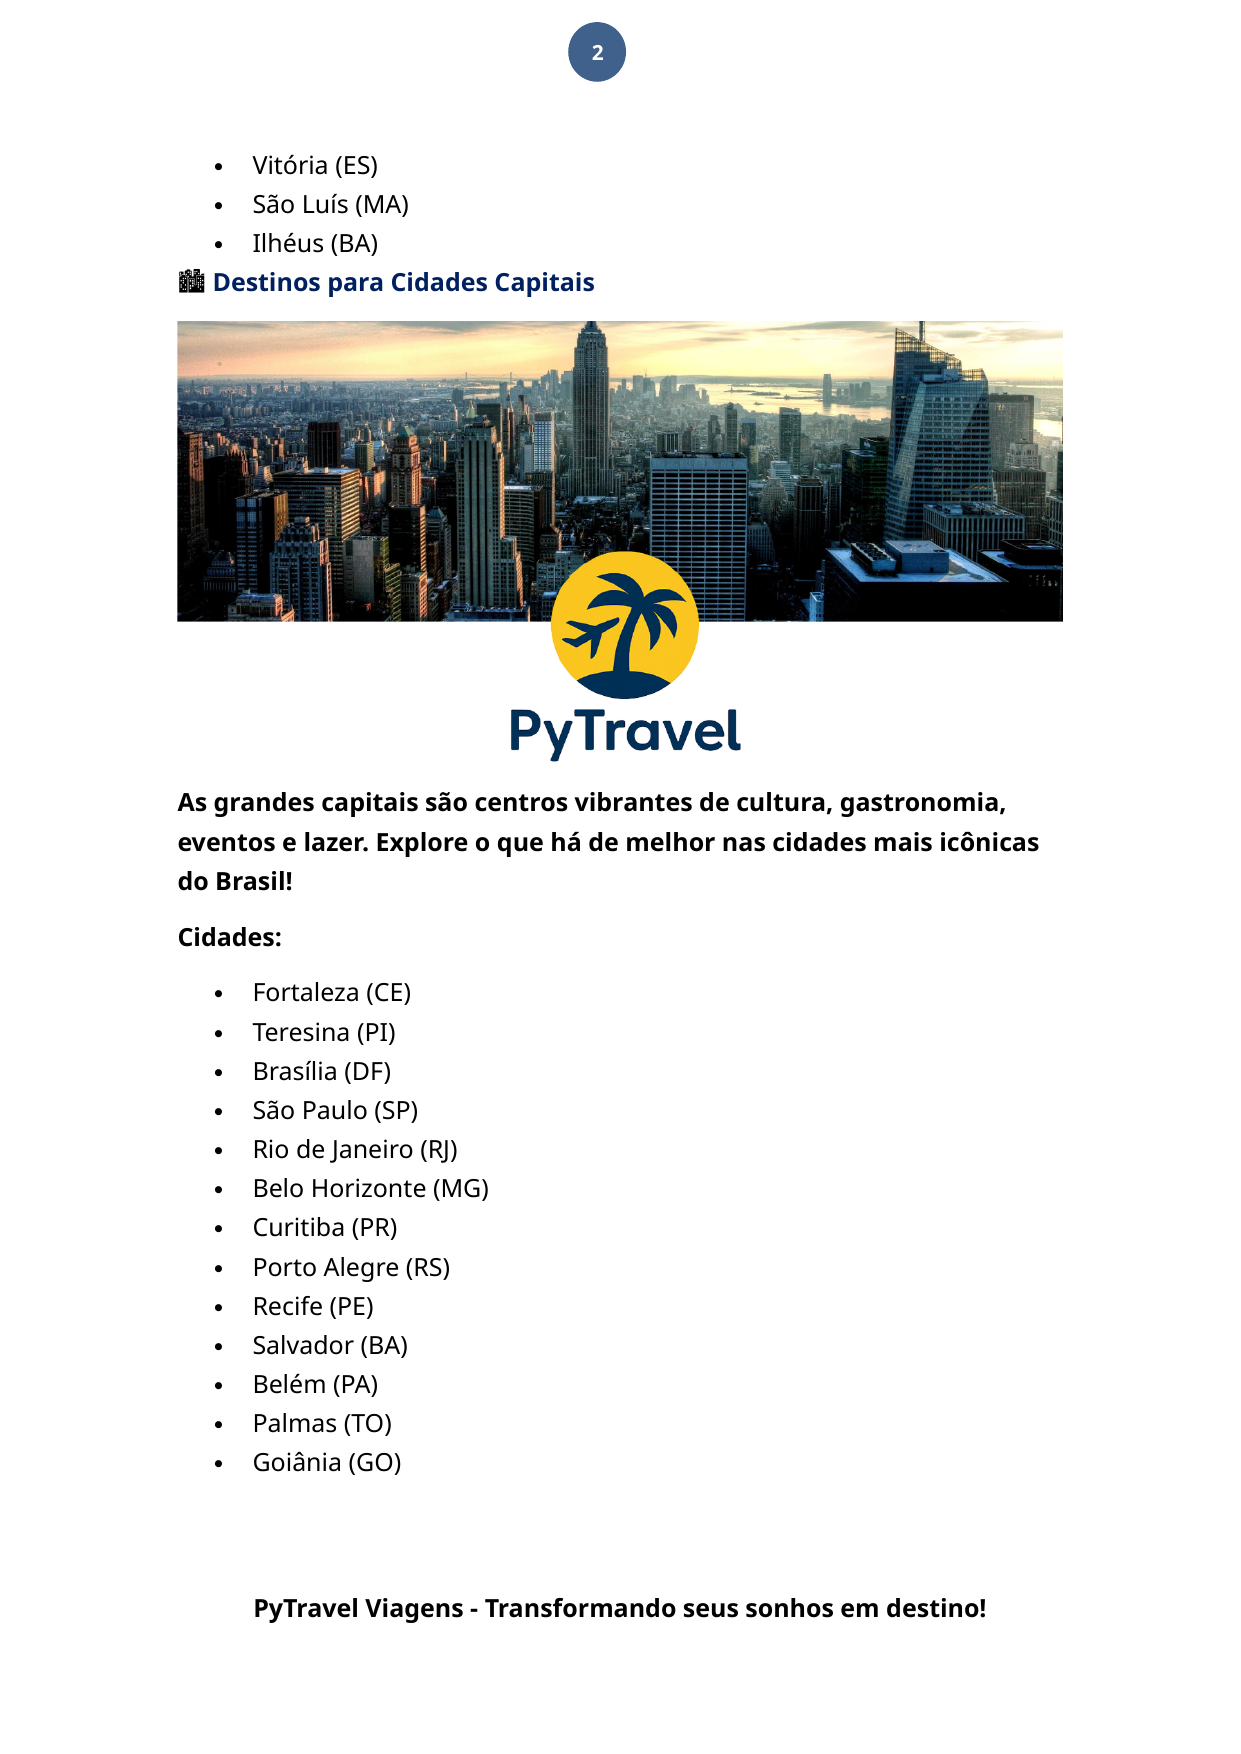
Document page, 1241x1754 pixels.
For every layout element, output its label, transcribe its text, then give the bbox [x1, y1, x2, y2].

list Salvador (BA) [215, 1327, 1063, 1362]
list Belém (PA) [215, 1367, 1063, 1401]
list Fortaleza (CE) [215, 975, 1063, 1009]
list Palmas (TO) [215, 1406, 1063, 1440]
list Goiânia (GO) [215, 1445, 1063, 1479]
list Porto Alegre (RS) [215, 1249, 1063, 1283]
list São Paulo (SP) [215, 1092, 1063, 1127]
list Brasília (DF) [215, 1053, 1063, 1087]
text 🏙️ Destinos para Cidades Capitais [177, 265, 1063, 299]
list Rio de Janeiro (RJ) [215, 1132, 1063, 1166]
list Ilhéus (BA) [215, 226, 1063, 260]
list São Luís (MA) [215, 187, 1063, 221]
list Curitiba (PR) [215, 1210, 1063, 1244]
list Belo Horizonte (MG) [215, 1171, 1063, 1205]
text Cidades: [177, 919, 1063, 953]
list Vitória (ES) [215, 148, 1063, 182]
picture [177, 321, 1063, 764]
text As grandes capitais são centros vibrantes de cultura, gastronomia, eventos e lazer. Explore o que há de melhor nas cidades mais icônicas do Brasil! [177, 785, 1063, 897]
list Recife (PE) [215, 1288, 1063, 1322]
list Teresina (PI) [215, 1014, 1063, 1048]
